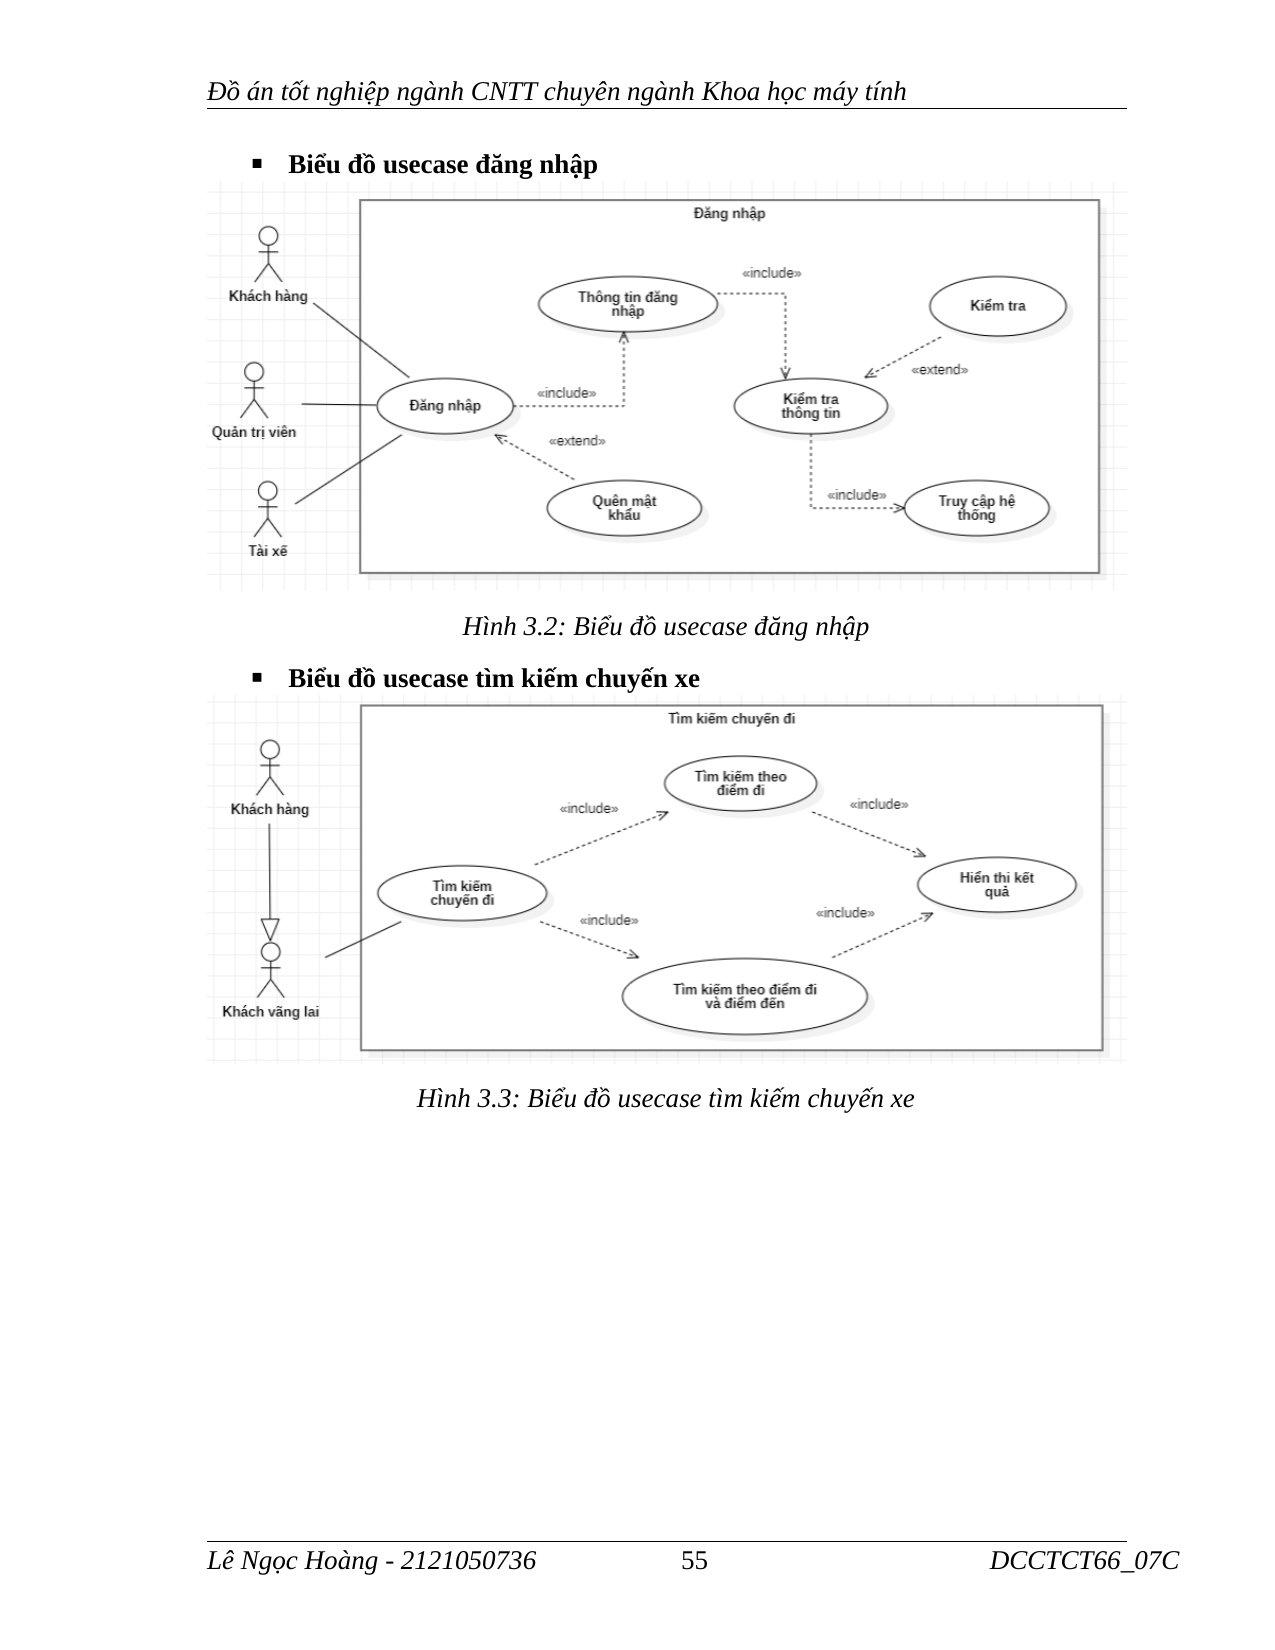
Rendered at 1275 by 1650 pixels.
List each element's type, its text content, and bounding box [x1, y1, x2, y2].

text Hình 3.3: Biểu đồ usecase tìm kiếm chuyến xe [207, 1082, 1127, 1114]
subtitle Biểu đồ usecase tìm kiếm chuyến xe [251, 662, 1127, 693]
picture [206, 181, 1128, 591]
subtitle Biểu đồ usecase đăng nhập [251, 148, 1127, 179]
text Hình 3.2: Biểu đồ usecase đăng nhập [207, 610, 1127, 641]
picture [206, 695, 1128, 1064]
